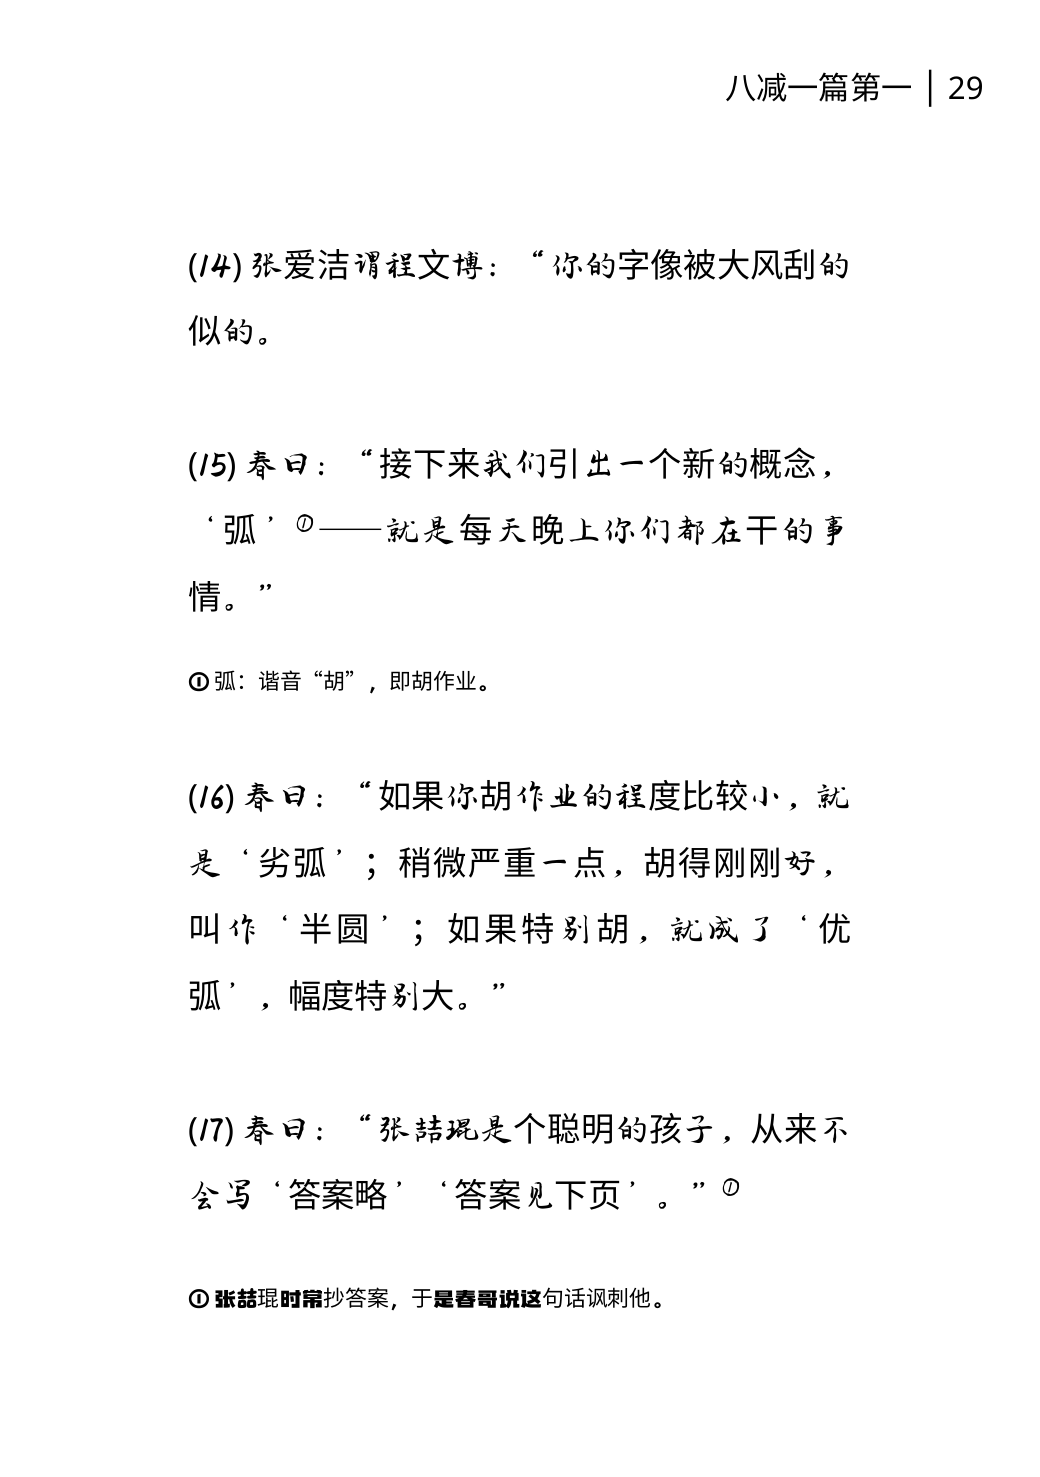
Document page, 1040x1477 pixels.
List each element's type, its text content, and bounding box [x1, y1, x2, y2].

text ①弧：谐音“胡”，即胡作业。 [188, 665, 852, 698]
list 春曰：“接下来我们引出一个新的概念，‘弧’①——就是每天晚上你们都在干的事情。” [188, 432, 852, 632]
list 春曰：“如果你胡作业的程度比较小，就是‘劣弧’；稍微严重一点，胡得刚刚好，叫作‘半圆’；如果特别胡，就成了‘优弧’，幅度特别大。” [188, 764, 852, 1030]
list 春曰：“张喆琨是个聪明的孩子，从来不会写‘答案略’‘答案见下页’。”① [188, 1097, 852, 1230]
text ①张喆琨时常抄答案，于是春哥说这句话讽刺他。 [188, 1263, 852, 1329]
list 张爱洁谓程文博：“你的字像被大风刮的似的。 [188, 233, 852, 366]
